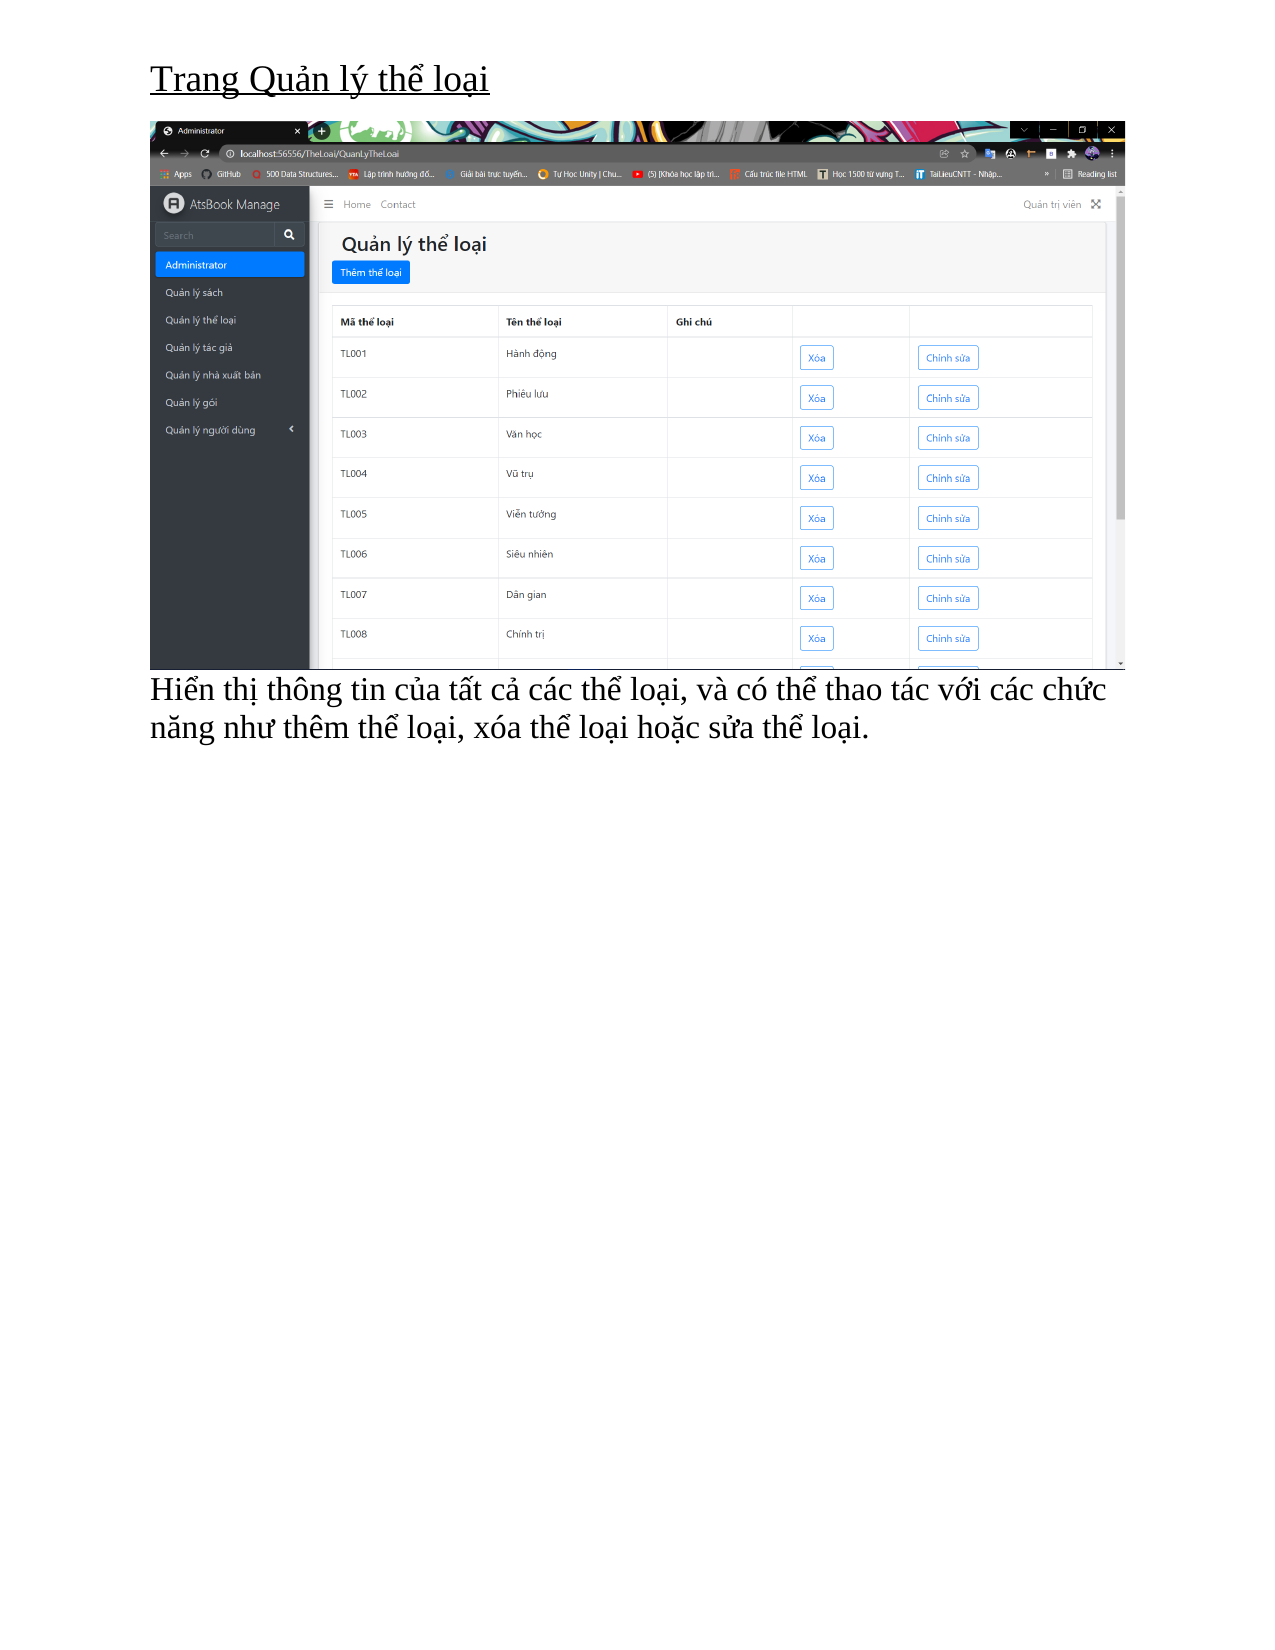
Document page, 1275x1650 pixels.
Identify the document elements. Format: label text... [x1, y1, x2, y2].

picture [150, 121, 1125, 670]
text Trang Quản lý thể loại [150, 56, 1125, 99]
text Hiển thị thông tin của tất cả các thể loại, và có thể thao tác với các chức năng như thêm thể loại, xóa thể loại hoặc sửa thể loại. [150, 670, 1125, 746]
